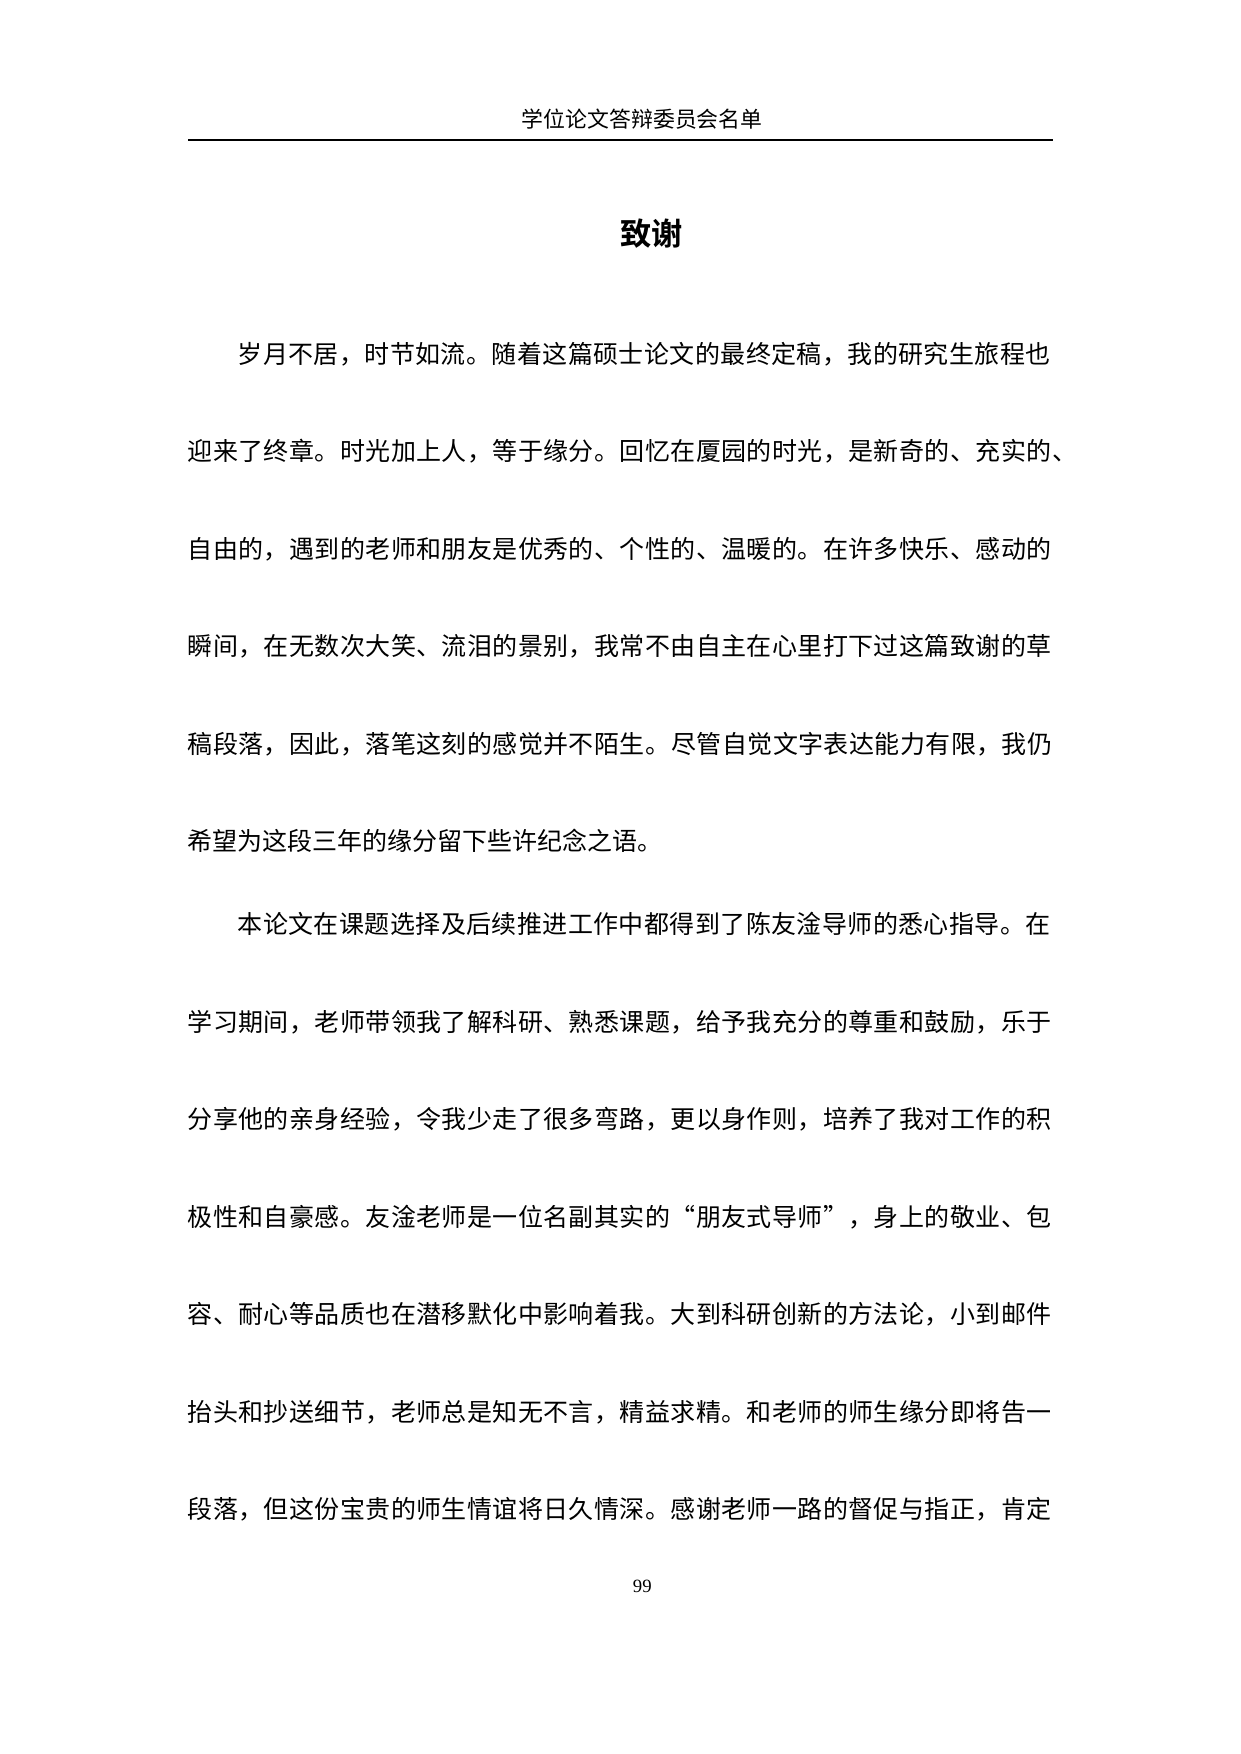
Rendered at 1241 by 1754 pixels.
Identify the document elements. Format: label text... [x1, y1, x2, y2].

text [187, 890, 1053, 1540]
text 岁月不居，时节如流。随着这篇硕士论文的最终定稿，我的研究生旅程也迎来了终章。时光加上人，等于缘分。回忆在厦园的时光，是新奇的、充实的、自由的，遇到的老师和朋友是优秀的、个性的、温暖的。在许多快乐、感动的瞬间，在无数次大笑、流泪的景别，我常不由自主在心里打下过这篇致谢的草稿段落，因此，落笔这刻的感觉并不陌生。尽管自觉文字表达能力有限，我仍希望为这段三年的缘分留下些许纪念之语。 [187, 320, 1053, 872]
text 致谢 [187, 200, 1053, 265]
